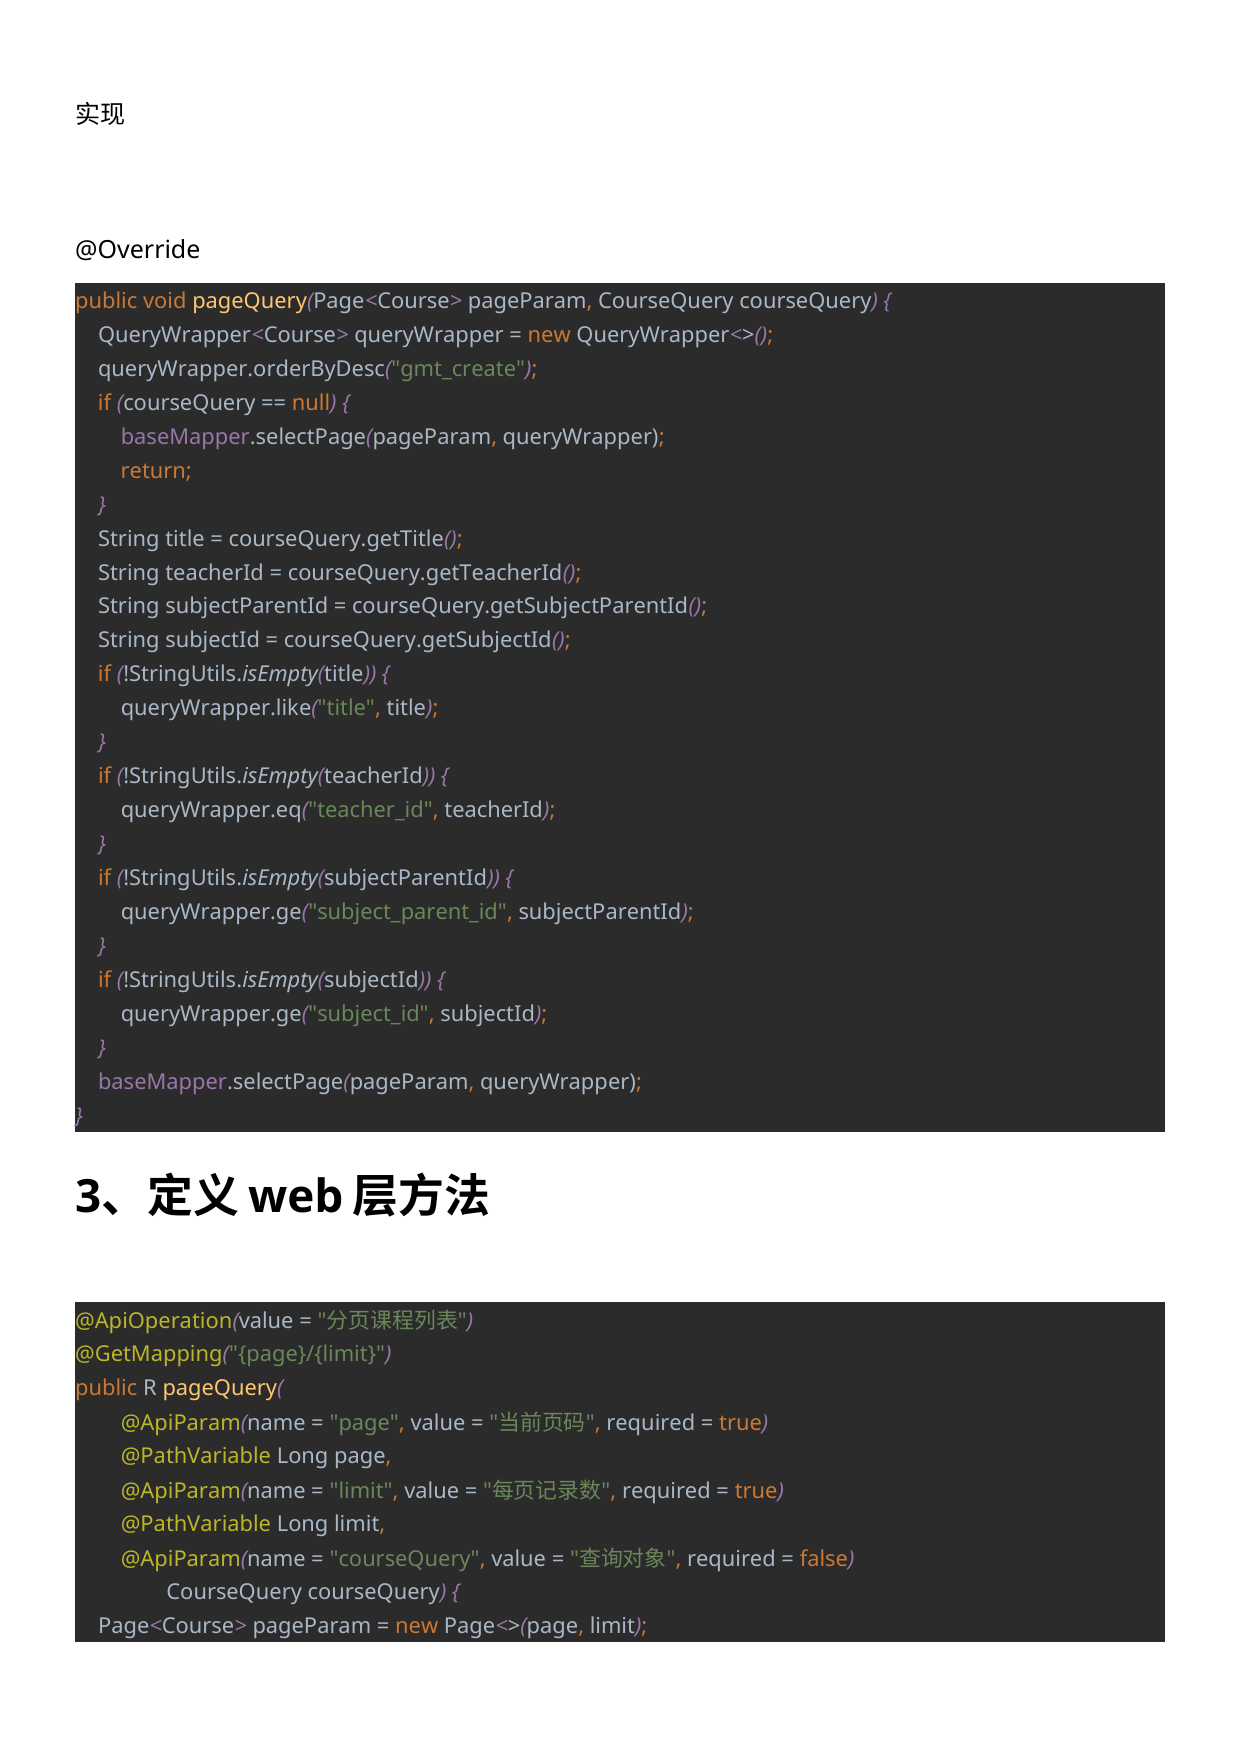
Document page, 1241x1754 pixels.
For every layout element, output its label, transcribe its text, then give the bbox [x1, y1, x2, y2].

subtitle 3、定义web层方法 [75, 1159, 1165, 1227]
text public void pageQuery(Page<Course> pageParam, CourseQuery courseQuery) { [75, 283, 1165, 317]
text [75, 1336, 1165, 1642]
text 实现 [75, 79, 1165, 147]
text @Override [75, 215, 1165, 283]
text @ApiOperation(value = "分页课程列表") [75, 1302, 1165, 1336]
text QueryWrapper<Course> queryWrapper = new QueryWrapper<>(); queryWrapper.orderByDesc("gmt_create"); if (courseQuery == null) { baseMapper.selectPage(pageParam, queryWrapper); return; } String title = courseQuery.getTitle(); String teacherId = courseQuery.getTeacherId(); String subjectParentId = courseQuery.getSubjectParentId(); String subjectId = courseQuery.getSubjectId(); if (!StringUtils.isEmpty(title)) { queryWrapper.like("title", title); } if (!StringUtils.isEmpty(teacherId)) { queryWrapper.eq("teacher_id", teacherId); } if (!StringUtils.isEmpty(subjectParentId)) { queryWrapper.ge("subject_parent_id", subjectParentId); } if (!StringUtils.isEmpty(subjectId)) { queryWrapper.ge("subject_id", subjectId); } baseMapper.selectPage(pageParam, queryWrapper); } [75, 317, 1165, 1132]
